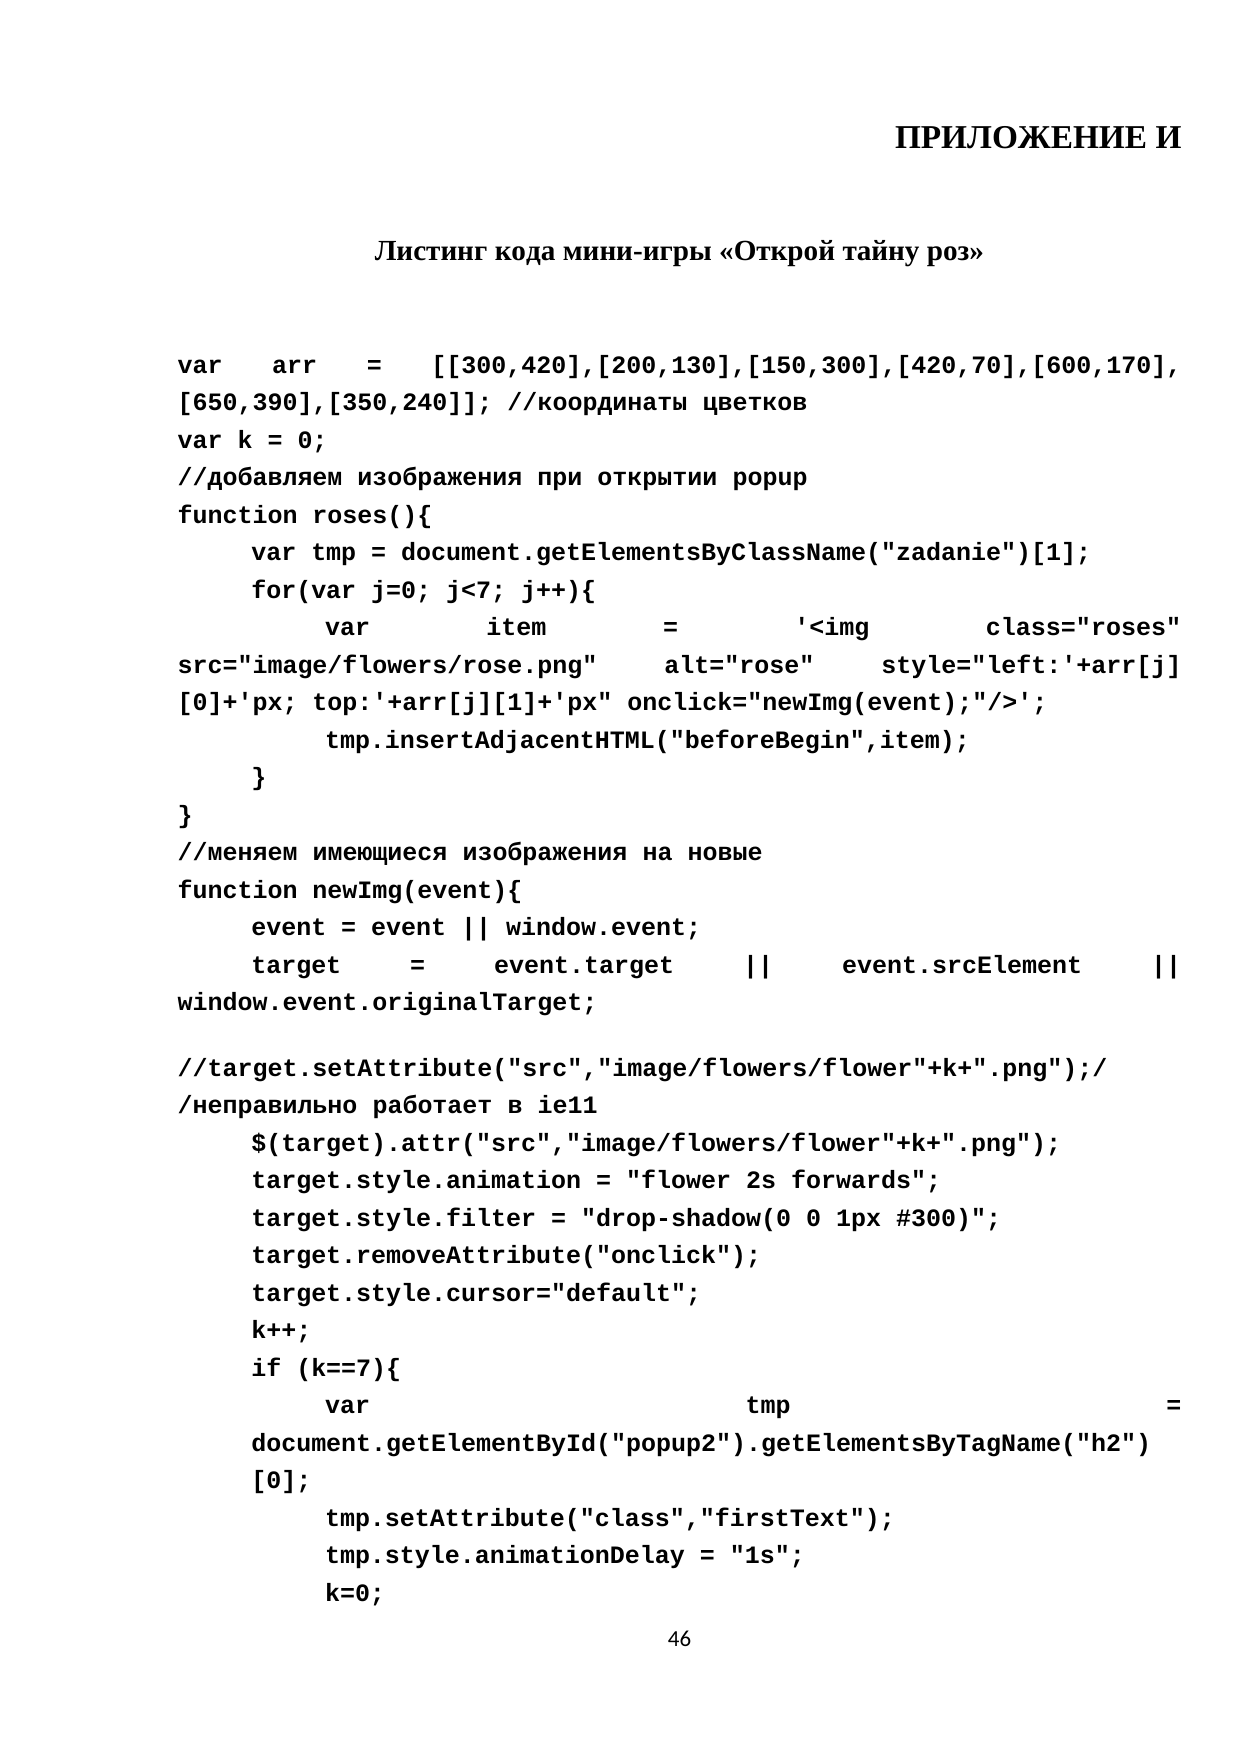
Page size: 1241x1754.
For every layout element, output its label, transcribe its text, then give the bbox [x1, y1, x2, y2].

text function roses(){ [177, 493, 1181, 531]
text tmp.insertAdjacentHTML("beforeBegin",item); [177, 718, 1181, 756]
text } [177, 756, 1181, 793]
text //target.setAttribute("src","image/flowers/flower"+k+".png");//неправильно работает в ie11 [177, 1018, 1181, 1121]
text var tmp = document.getElementById("popup2").getElementsByTagName("h2")[0]; [251, 1384, 1181, 1496]
text //меняем имеющиеся изображения на новые [177, 831, 1181, 868]
text //добавляем изображения при открытии popup [177, 456, 1181, 493]
text target.style.animation = "flower 2s forwards"; [177, 1159, 1181, 1196]
text target.style.filter = "drop-shadow(0 0 1px #300)"; [177, 1196, 1181, 1234]
text event = event || window.event; [177, 906, 1181, 943]
text k++; [177, 1309, 1181, 1346]
text tmp.style.animationDelay = "1s"; [177, 1534, 1181, 1571]
text function newImg(event){ [177, 868, 1181, 906]
text } [177, 793, 1181, 831]
text var arr = [[300,420],[200,130],[150,300],[420,70],[600,170],[650,390],[350,240]]; //координаты цветков [177, 343, 1181, 418]
text target = event.target || event.srcElement || window.event.originalTarget; [177, 943, 1181, 1018]
text if (k==7){ [177, 1346, 1181, 1384]
text for(var j=0; j<7; j++){ [177, 568, 1181, 606]
text tmp.setAttribute("class","firstText"); [177, 1496, 1181, 1534]
text var k = 0; [177, 418, 1181, 456]
text Листинг кода мини-игры «Открой тайну роз» [177, 231, 1181, 268]
text target.removeAttribute("onclick"); [177, 1234, 1181, 1271]
text var item = '<img class="roses" src="image/flowers/rose.png" alt="rose" style="left:'+arr[j][0]+'px; top:'+arr[j][1]+'px" onclick="newImg(event);"/>'; [177, 606, 1181, 718]
text var tmp = document.getElementsByClassName("zadanie")[1]; [177, 531, 1181, 568]
text ПРИЛОЖЕНИЕ И [177, 118, 1181, 156]
text $(target).attr("src","image/flowers/flower"+k+".png"); [177, 1121, 1181, 1159]
text k=0; [177, 1571, 1181, 1609]
text target.style.cursor="default"; [177, 1271, 1181, 1309]
